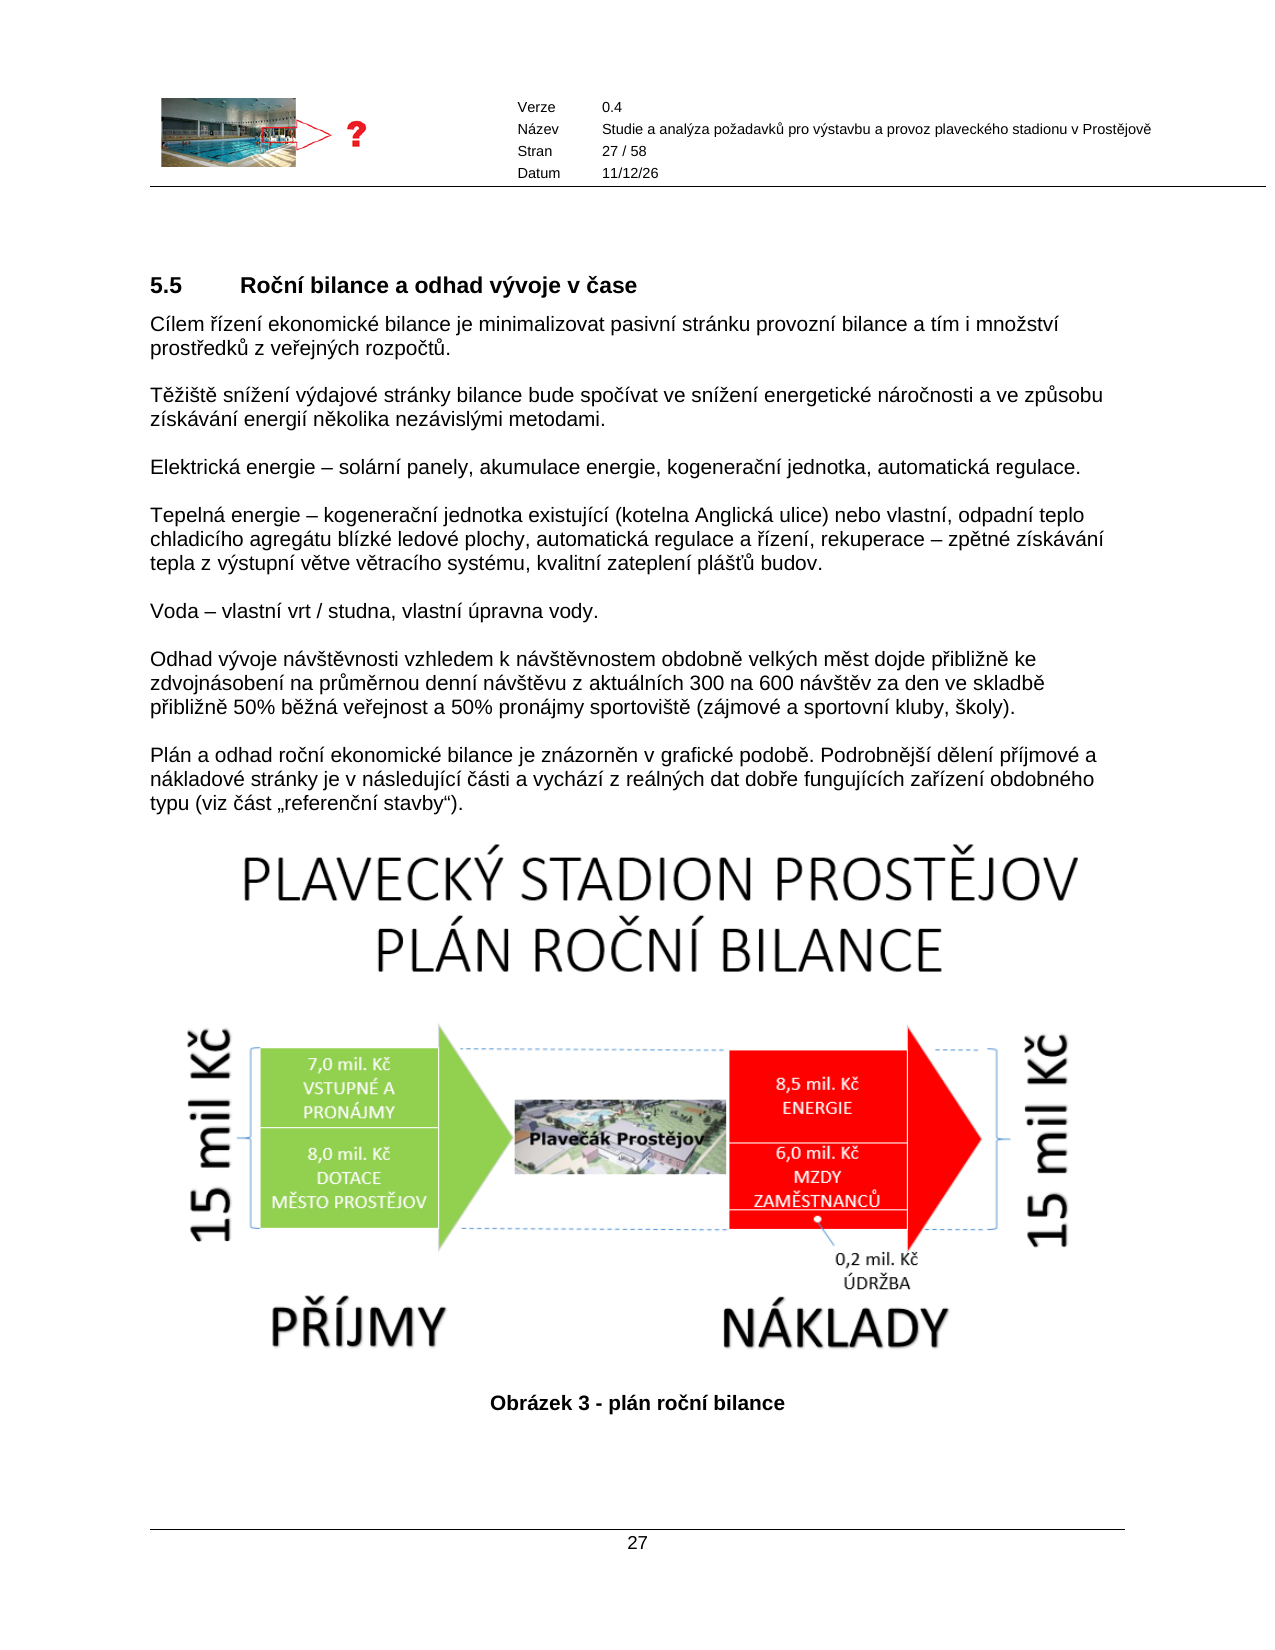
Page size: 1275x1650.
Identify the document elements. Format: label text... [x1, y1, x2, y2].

picture [161, 98, 416, 167]
text Těžiště snížení výdajové stránky bilance bude spočívat ve snížení energetické náročnosti a ve způsobu získávání energií několika nezávislými metodami. [150, 383, 1125, 431]
text Tepelná energie – kogenerační jednotka existující (kotelna Anglická ulice) nebo vlastní, odpadní teplo chladicího agregátu blízké ledové plochy, automatická regulace a řízení, rekuperace – zpětné získávání tepla z výstupní větve větracího systému, kvalitní zateplení plášťů budov. [150, 503, 1125, 575]
subtitle Roční bilance a odhad vývoje v čase [150, 272, 1125, 299]
text Odhad vývoje návštěvnosti vzhledem k návštěvnostem obdobně velkých měst dojde přibližně ke zdvojnásobení na průměrnou denní návštěvu z aktuálních 300 na 600 návštěv za den ve skladbě přibližně 50% běžná veřejnost a 50% pronájmy sportoviště (zájmové a sportovní kluby, školy). [150, 647, 1125, 719]
text Voda – vlastní vrt / studna, vlastní úpravna vody. [150, 599, 1125, 623]
text Cílem řízení ekonomické bilance je minimalizovat pasivní stránku provozní bilance a tím i množství prostředků z veřejných rozpočtů. [150, 311, 1125, 359]
picture [150, 838, 1125, 1367]
text Elektrická energie – solární panely, akumulace energie, kogenerační jednotka, automatická regulace. [150, 455, 1125, 479]
text Plán a odhad roční ekonomické bilance je znázorněn v grafické podobě. Podrobnější dělení příjmové a nákladové stránky je v následující části a vychází z reálných dat dobře fungujících zařízení obdobného typu (viz část „referenční stavby“). [150, 743, 1125, 814]
